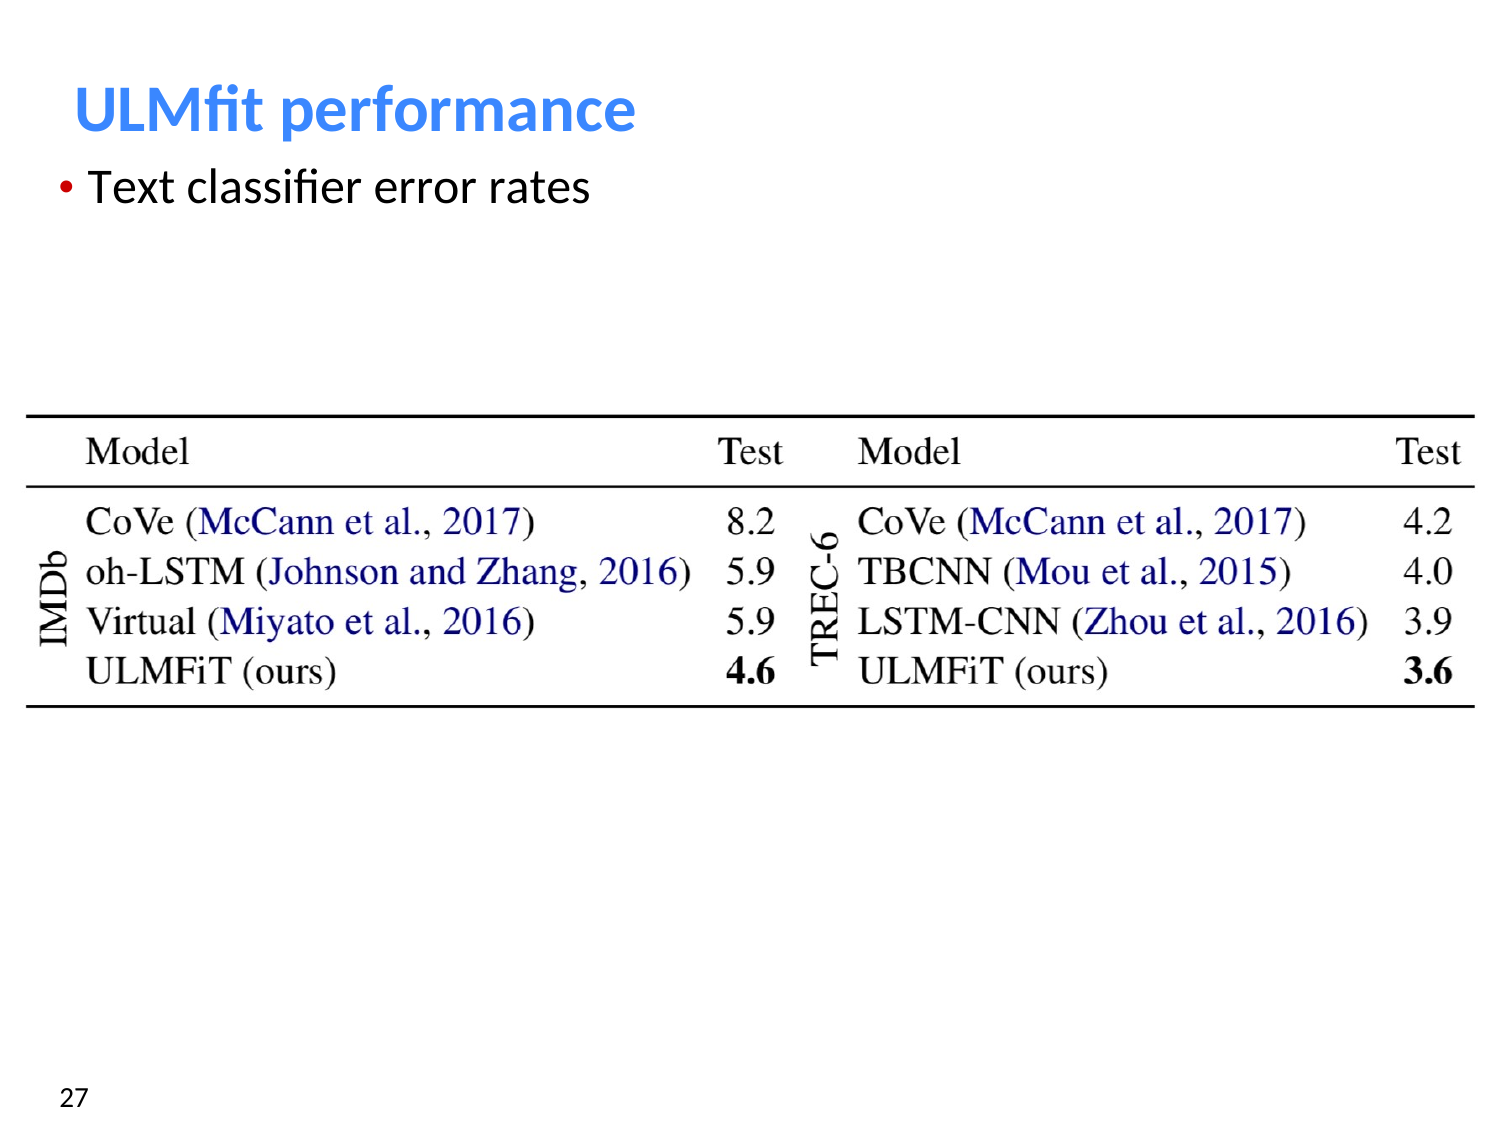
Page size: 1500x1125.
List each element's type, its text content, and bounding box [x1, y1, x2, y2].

text • Text classifier error rates [57, 155, 1441, 216]
text ULMfit performance [59, 67, 1441, 148]
picture [0, 398, 1500, 727]
